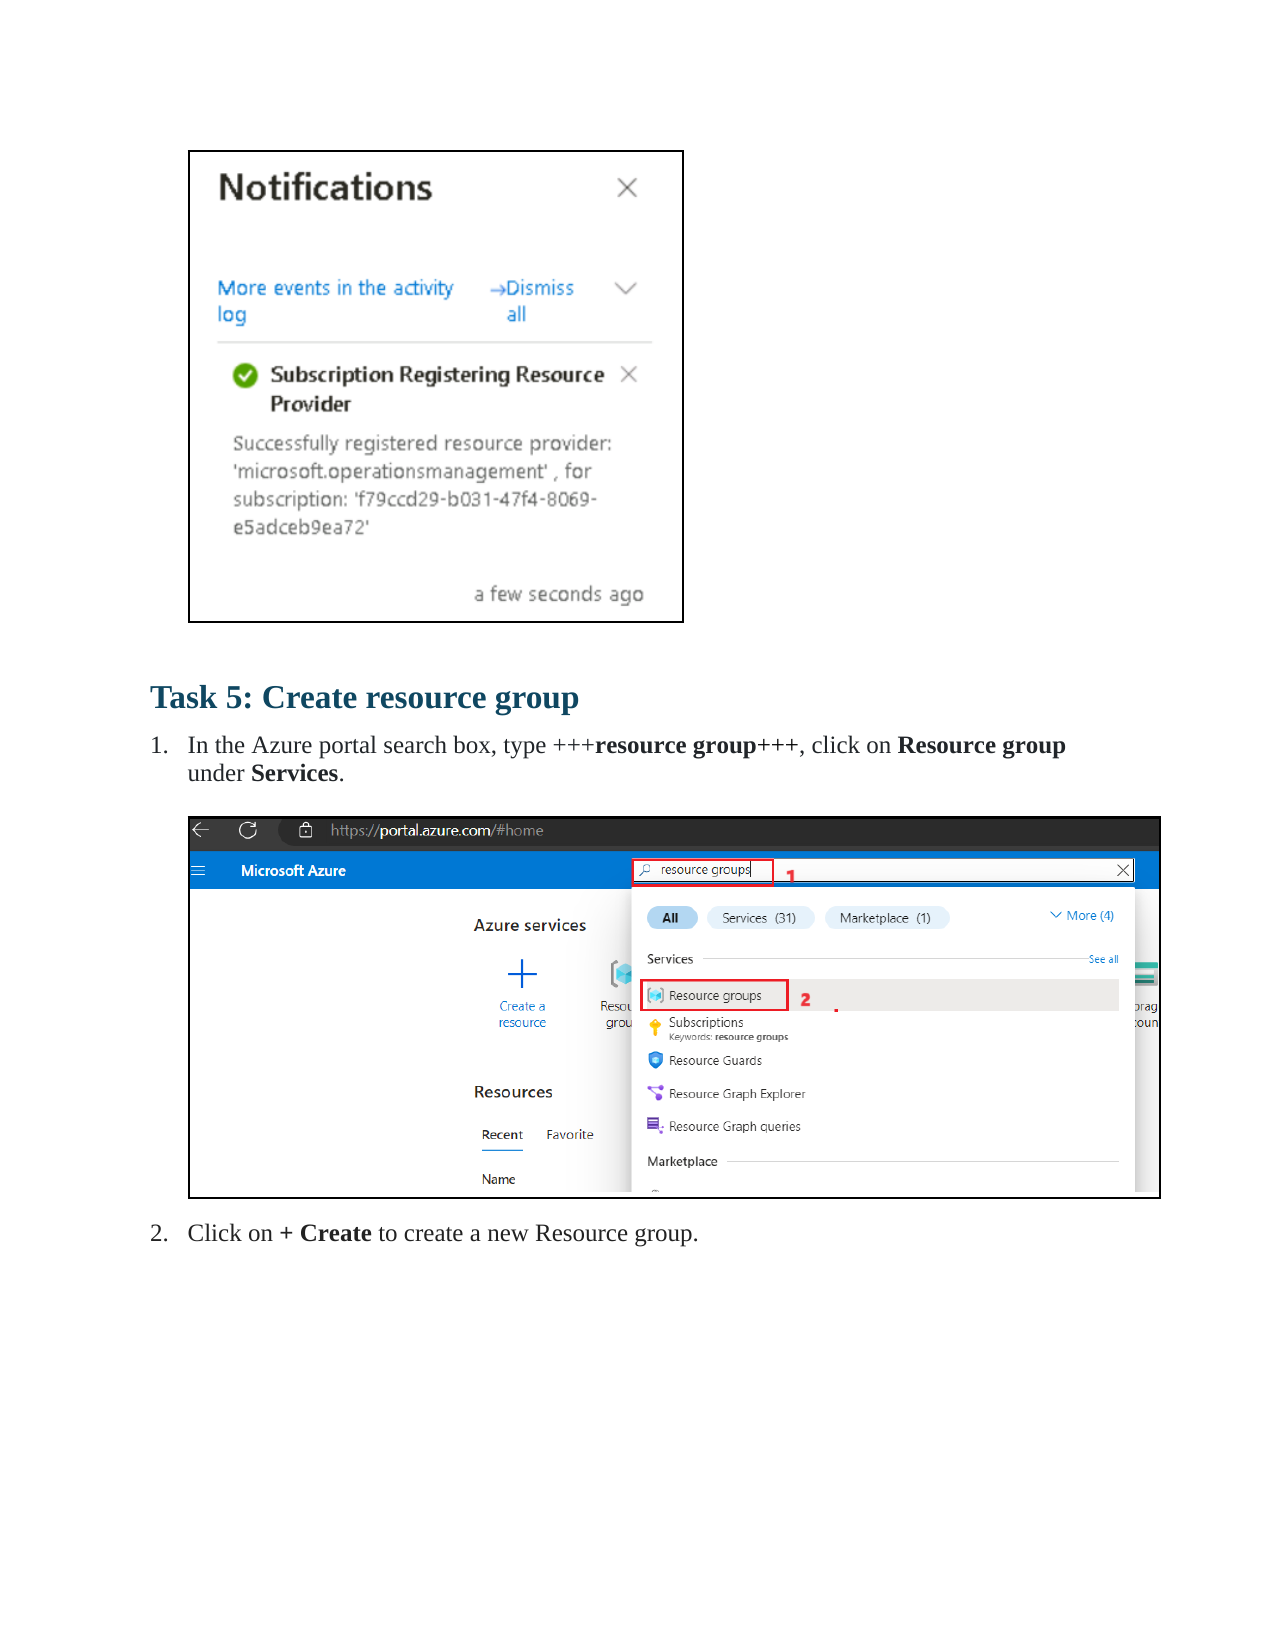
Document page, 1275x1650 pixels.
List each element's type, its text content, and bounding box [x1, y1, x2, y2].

list Click on + Create to create a new Resource group. [150, 1218, 1125, 1247]
picture [190, 152, 682, 621]
subtitle Task 5: Create resource group [150, 677, 1125, 716]
picture [190, 819, 1159, 1197]
list In the Azure portal search box, type +++resource group+++, click on Resource group under Services. [150, 730, 1125, 787]
